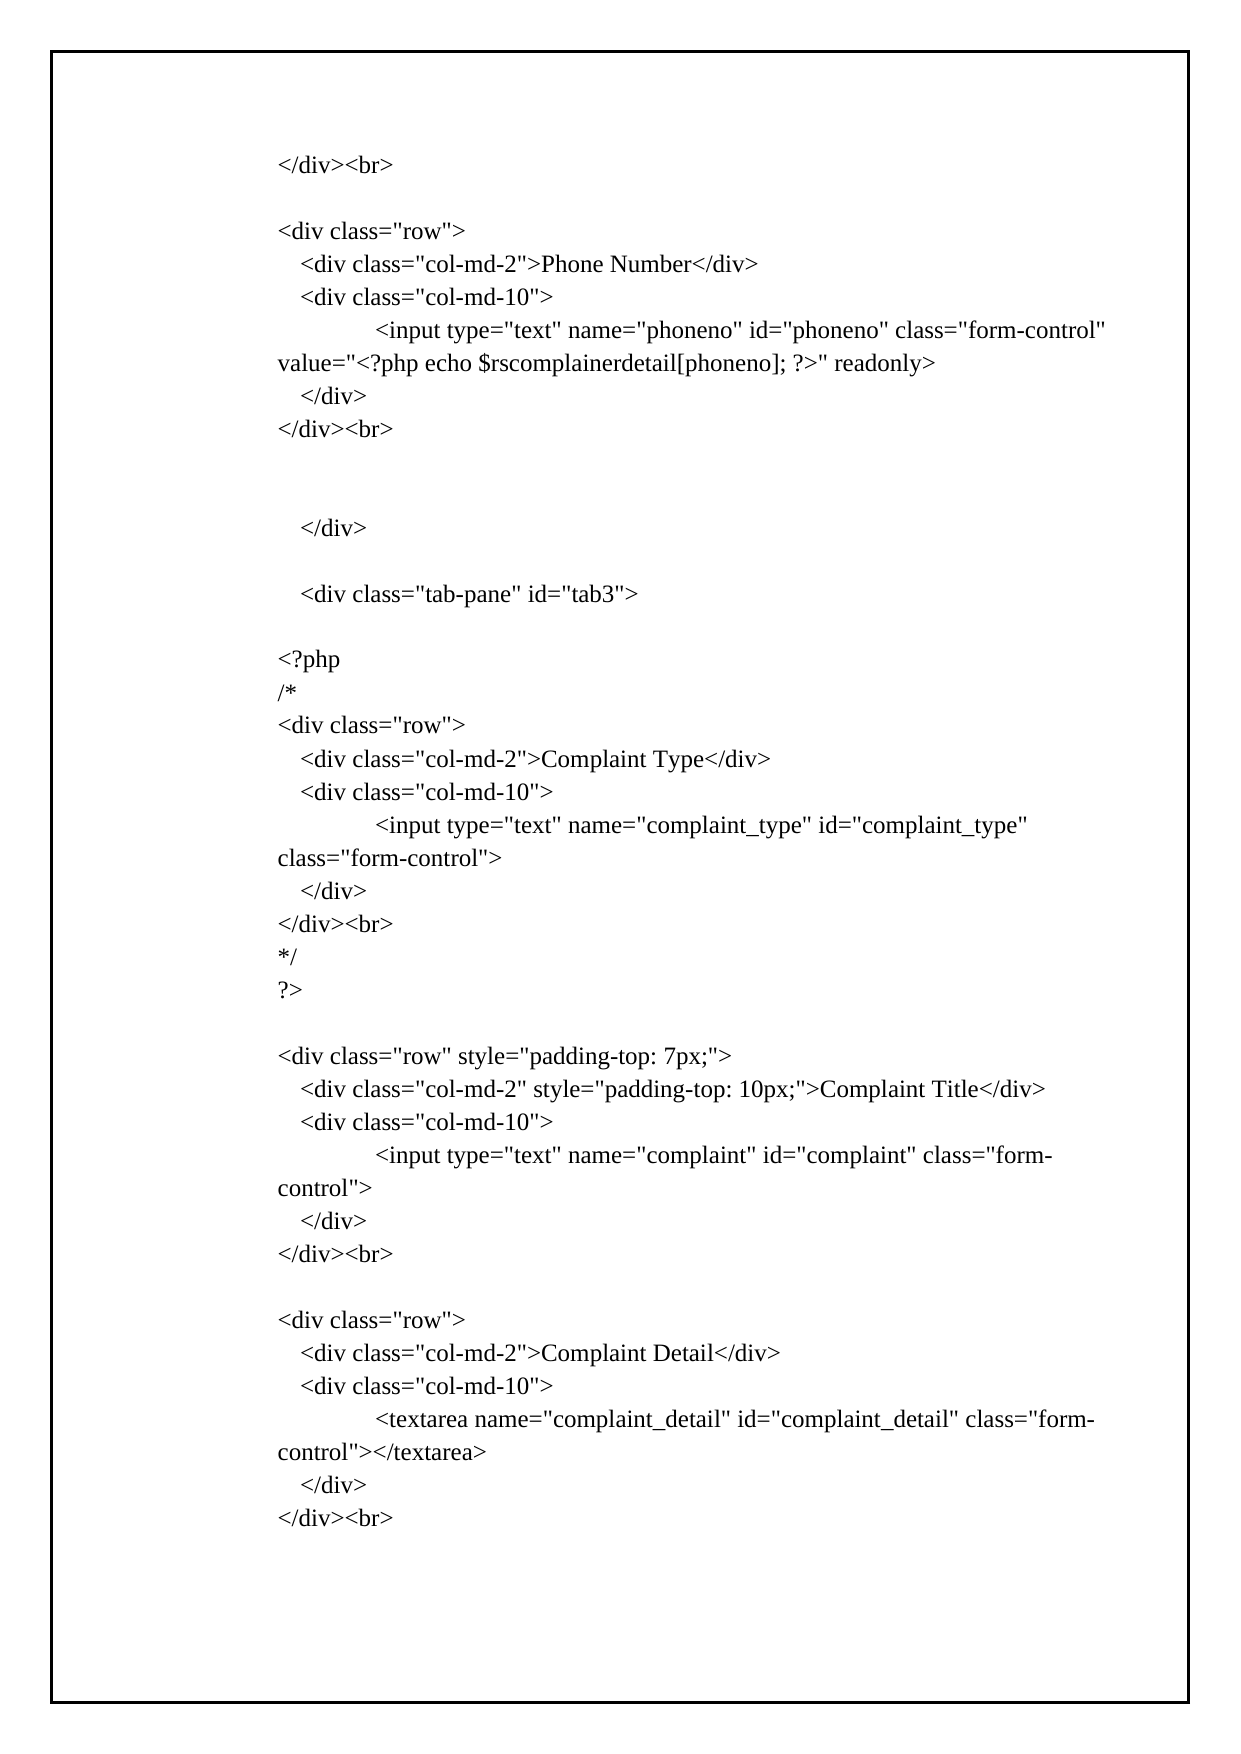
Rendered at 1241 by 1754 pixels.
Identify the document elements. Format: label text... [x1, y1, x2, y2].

list </div><br> [277, 414, 1137, 443]
list <div class="row" style="padding-top: 7px;"> [277, 1041, 1137, 1069]
list </div> [277, 876, 1137, 904]
list <div class="col-md-2">Complaint Type</div> [277, 744, 1137, 772]
list </div><br> [277, 150, 1137, 179]
list <div class="col-md-2">Complaint Detail</div> [277, 1338, 1137, 1367]
list <div class="col-md-10"> [277, 777, 1137, 805]
list <div class="col-md-10"> [277, 1107, 1137, 1136]
list ?> [277, 975, 1137, 1003]
list </div> [277, 1206, 1137, 1235]
list <input type="text" name="complaint_type" id="complaint_type" class="form-control"> [277, 810, 1137, 871]
list </div> [277, 381, 1137, 410]
list */ [277, 942, 1137, 971]
list <div class="col-md-10"> [277, 282, 1137, 311]
list </div> [277, 1470, 1137, 1499]
list </div><br> [277, 909, 1137, 937]
list <?php [277, 644, 1137, 673]
list <div class="row"> [277, 1305, 1137, 1334]
list <div class="col-md-10"> [277, 1371, 1137, 1400]
list <div class="col-md-2">Phone Number</div> [277, 249, 1137, 278]
list </div> [277, 513, 1137, 542]
list <div class="row"> [277, 711, 1137, 739]
list <div class="tab-pane" id="tab3"> [277, 579, 1137, 608]
list <input type="text" name="complaint" id="complaint" class="form-control"> [277, 1140, 1137, 1202]
list <div class="row"> [277, 216, 1137, 245]
list </div><br> [277, 1239, 1137, 1268]
list <div class="col-md-2" style="padding-top: 10px;">Complaint Title</div> [277, 1074, 1137, 1103]
list <input type="text" name="phoneno" id="phoneno" class="form-control" value="<?php echo $rscomplainerdetail[phoneno]; ?>" readonly> [277, 315, 1137, 377]
list <textarea name="complaint_detail" id="complaint_detail" class="form-control"></textarea> [277, 1404, 1137, 1466]
list </div><br> [277, 1503, 1137, 1532]
list /* [277, 678, 1137, 706]
